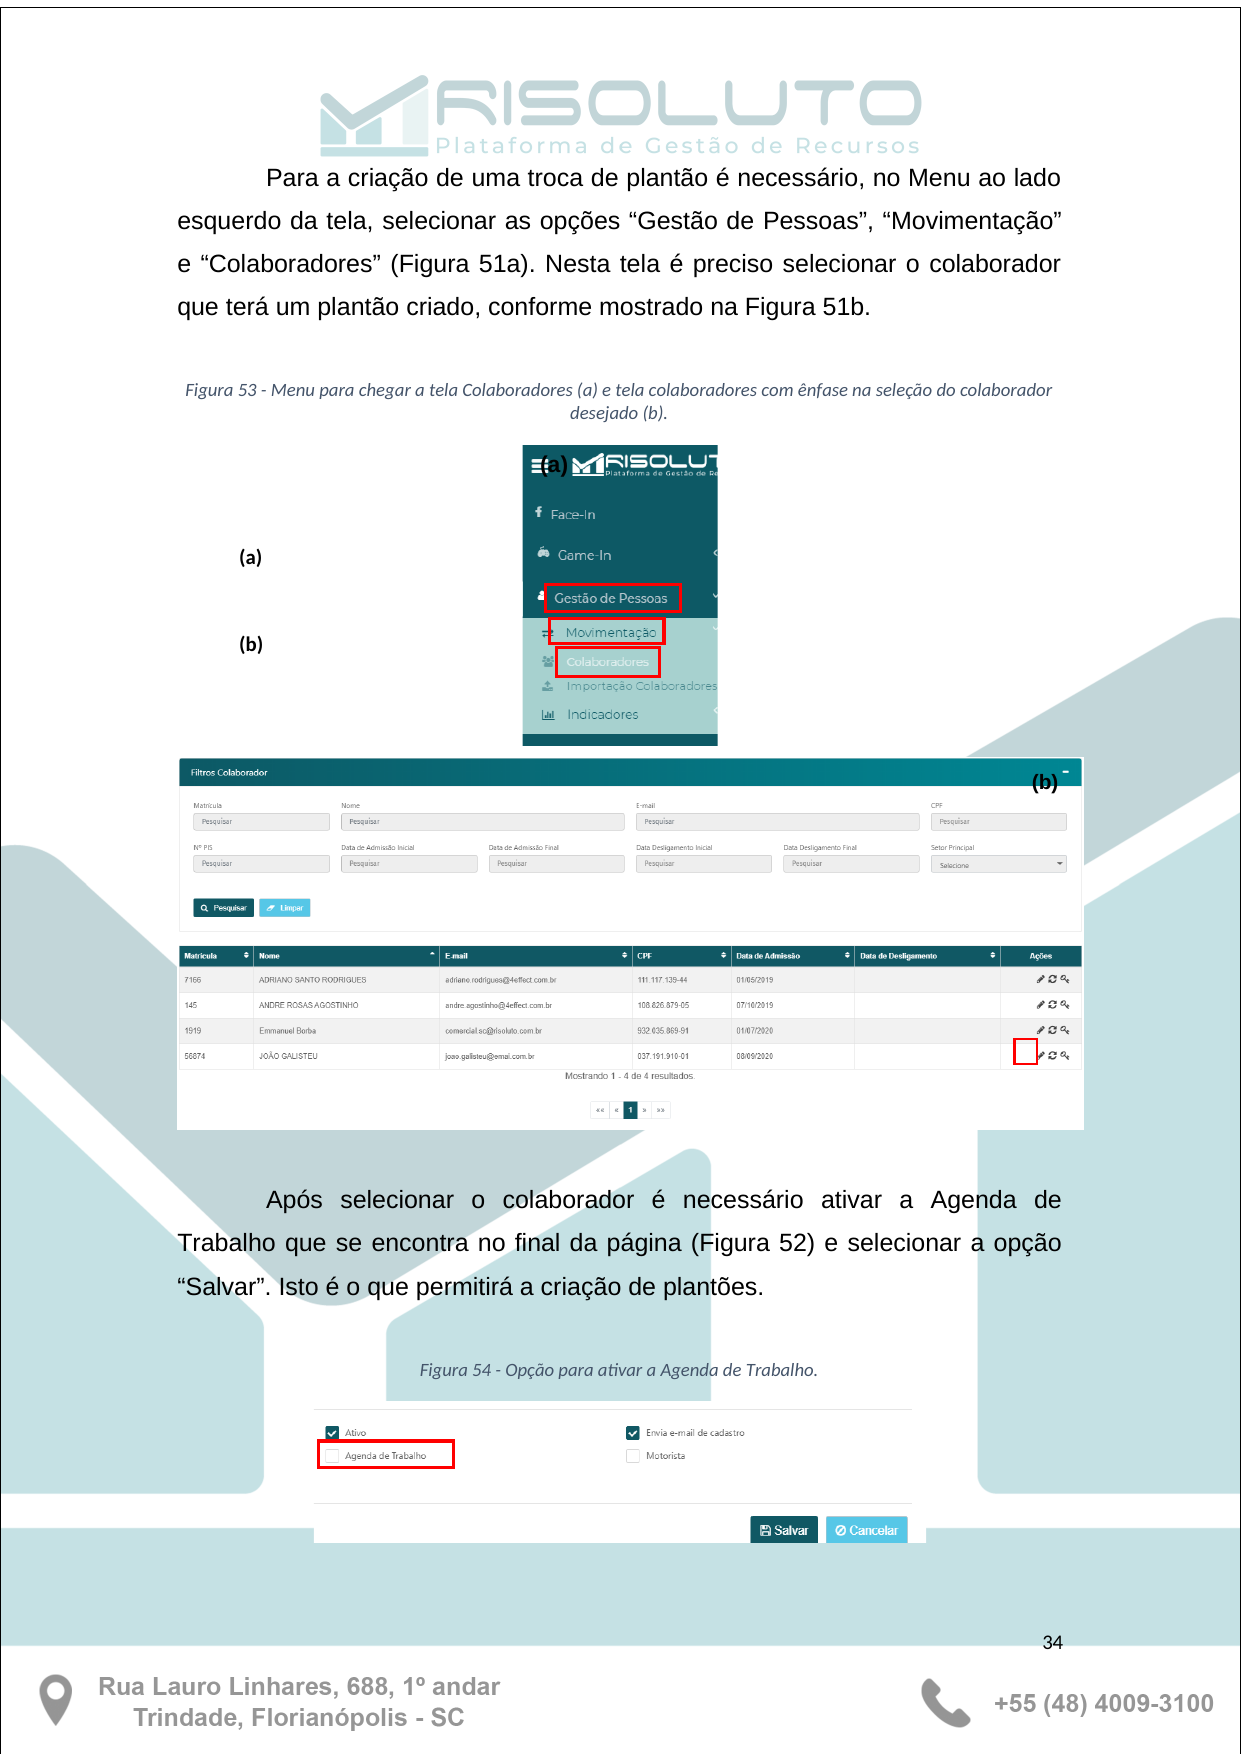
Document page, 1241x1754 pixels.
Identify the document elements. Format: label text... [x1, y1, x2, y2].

picture [1, 8, 1240, 1754]
text Figura 53 - Menu para chegar a tela Colaboradores (a) e tela colaboradores com ênfase na seleção do colaborador desejado (b). [177, 378, 1063, 424]
text Figura 54 - Opção para ativar a Agenda de Trabalho. [177, 1358, 1063, 1381]
text Após selecionar o colaborador é necessário ativar a Agenda de Trabalho que se encontra no final da página (Figura 52) e selecionar a opção “Salvar”. Isto é o que permitirá a criação de plantões. [177, 1185, 1063, 1300]
text Para a criação de uma troca de plantão é necessário, no Menu ao lado esquerdo da tela, selecionar as opções “Gestão de Pessoas”, “Movimentação” e “Colaboradores” (Figura 51a). Nesta tela é preciso selecionar o colaborador que terá um plantão criado, conforme mostrado na Figura 51b. [177, 163, 1063, 321]
